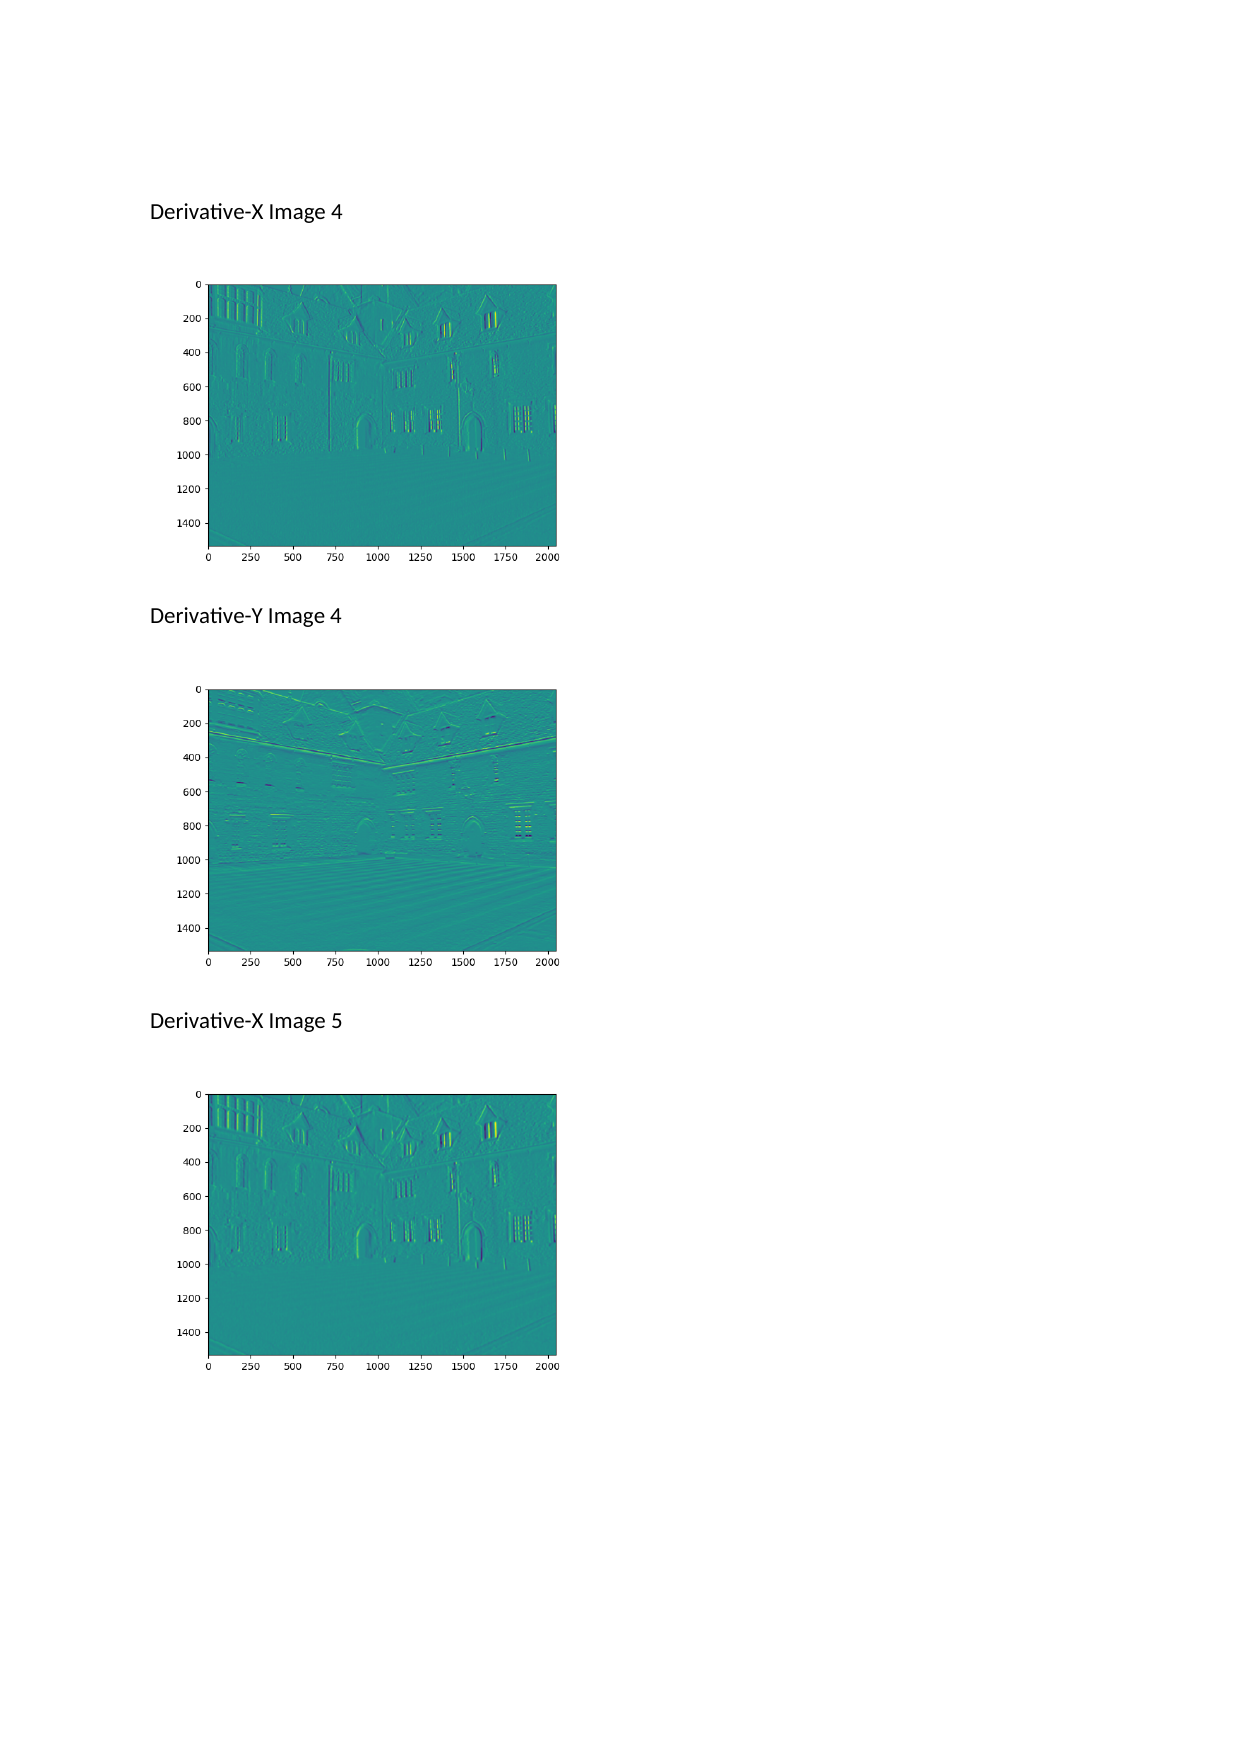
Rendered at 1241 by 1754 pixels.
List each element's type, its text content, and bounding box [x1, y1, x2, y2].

picture [150, 648, 602, 988]
picture [150, 243, 602, 583]
picture [150, 1053, 602, 1392]
text Derivative-Y Image 4 [150, 602, 1090, 629]
text Derivative-X Image 4 [150, 197, 1090, 225]
text Derivative-X Image 5 [150, 1006, 1090, 1034]
